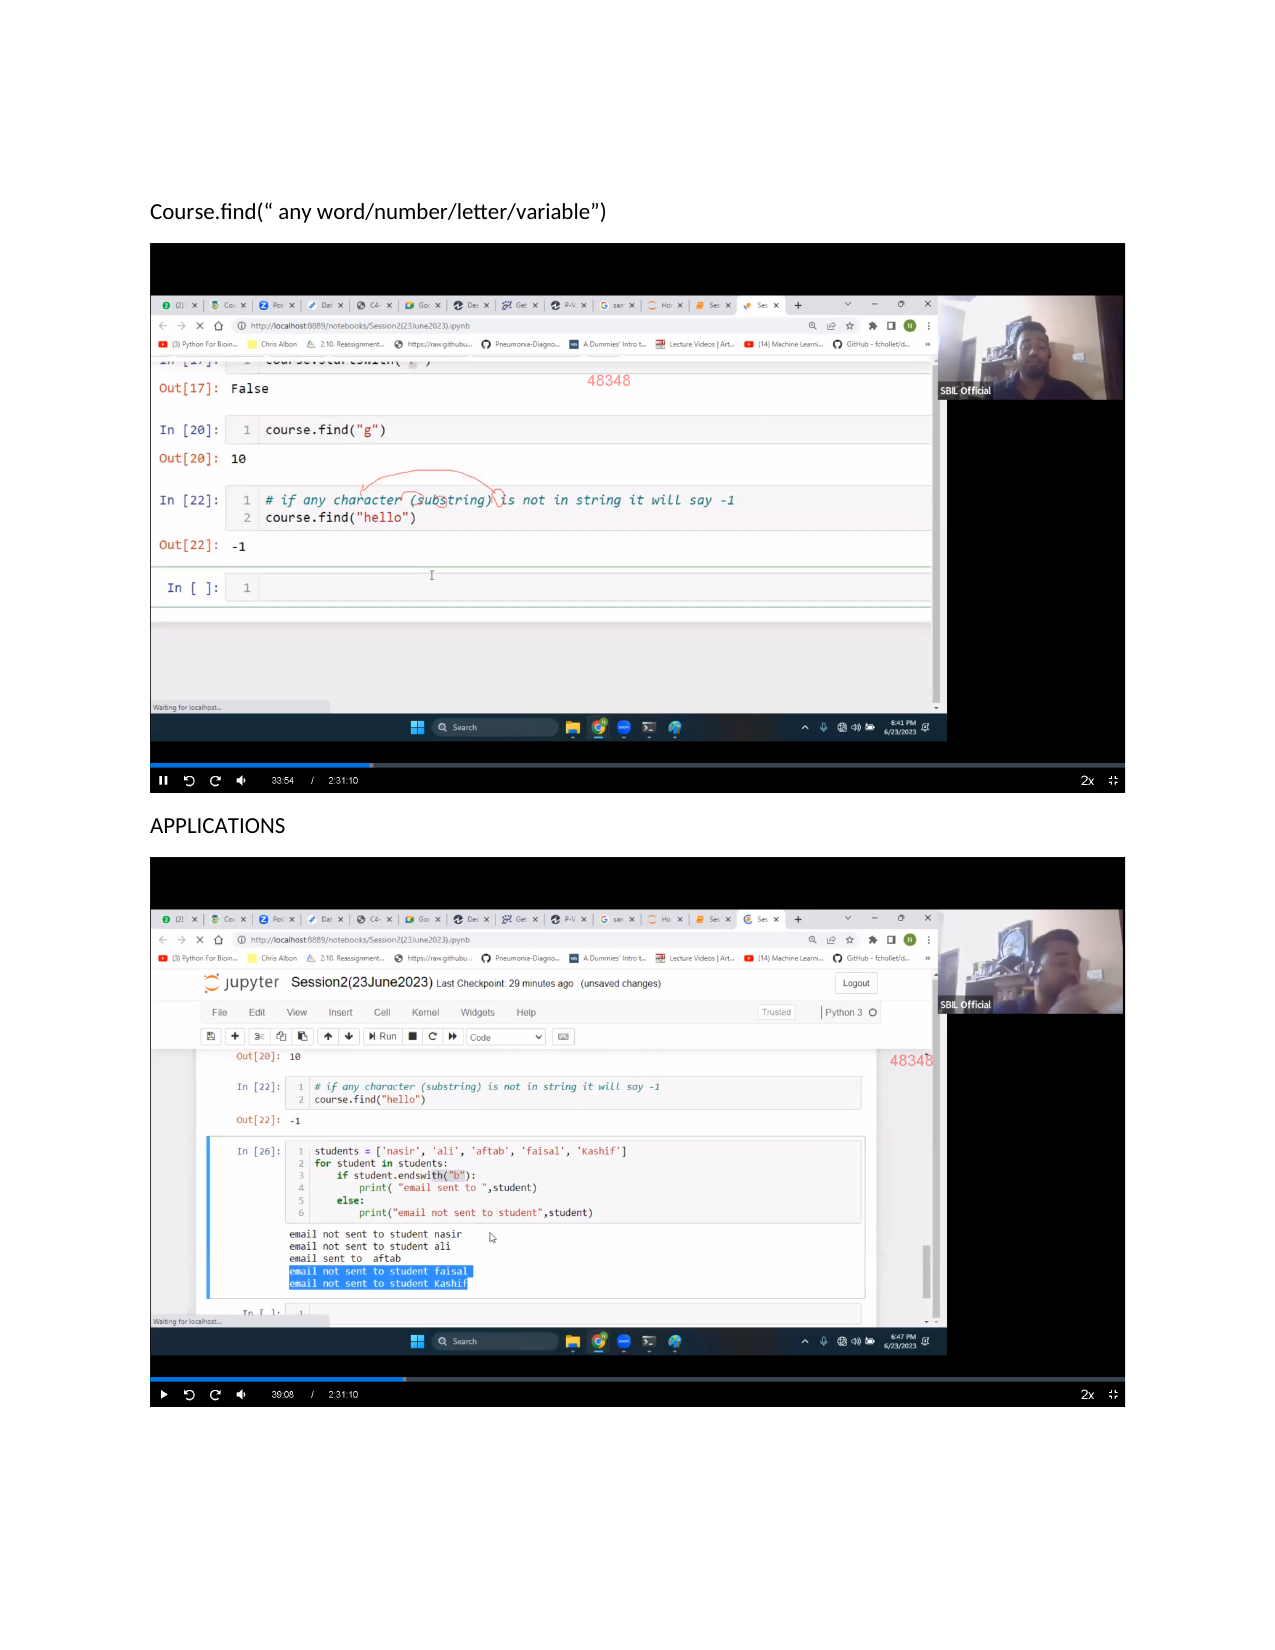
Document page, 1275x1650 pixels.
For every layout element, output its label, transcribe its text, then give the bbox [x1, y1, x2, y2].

picture [150, 857, 1125, 1407]
text APPLICATIONS [150, 811, 1125, 839]
text Course.find(“ any word/number/letter/variable”) [150, 197, 1125, 225]
picture [150, 243, 1125, 793]
